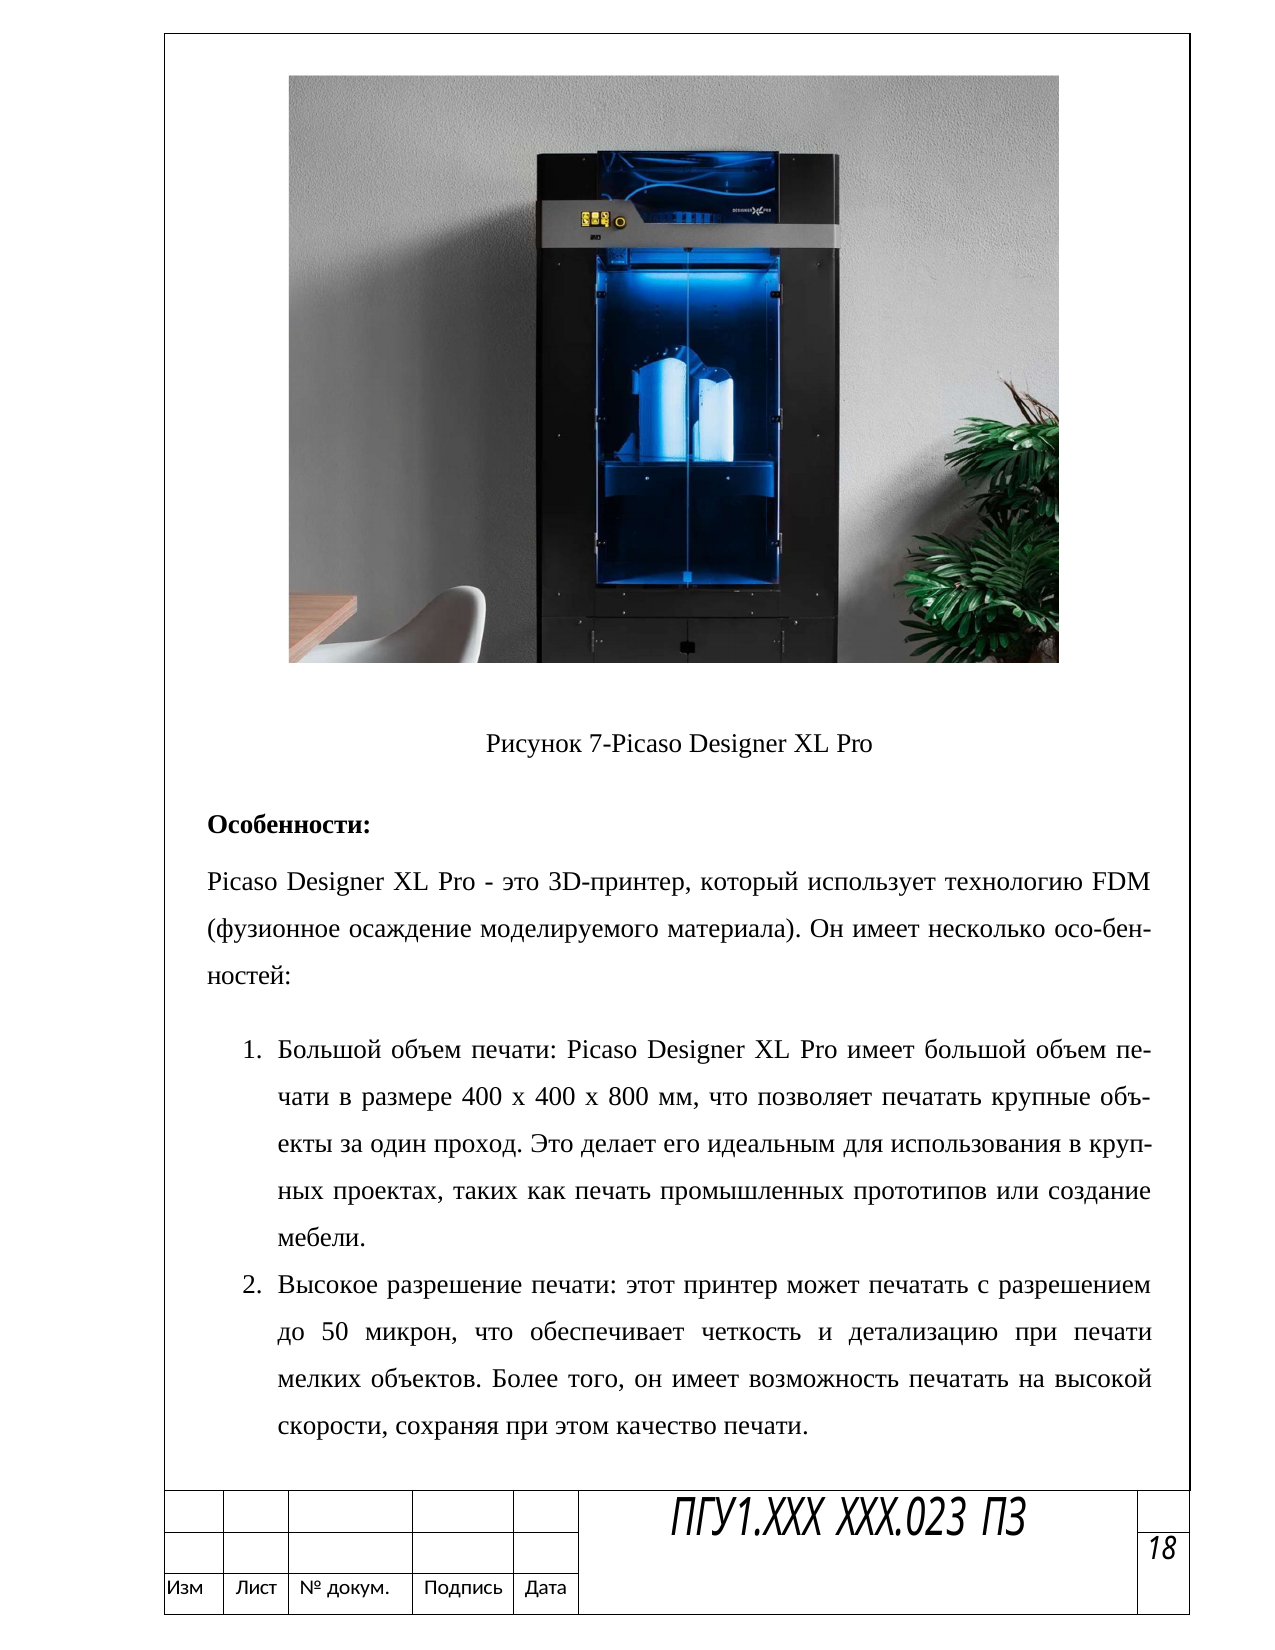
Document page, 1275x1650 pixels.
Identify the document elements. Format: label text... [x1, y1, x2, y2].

table_cell [413, 1491, 513, 1532]
table_cell Лист [224, 1574, 288, 1614]
table_cell [289, 1491, 412, 1532]
table_cell [165, 1491, 223, 1532]
table_cell 18 [1138, 1533, 1189, 1614]
picture [288, 75, 1059, 663]
table_header Рисунок 7-Picaso Designer XL Pro Особенности: Picaso Designer XL Pro - это 3D-принтер, который использует технологию FDM (фузионное осаждение моделируемого материала). Он имеет несколько осо-бен- ностей: Большой объем печати: Picaso Designer XL Pro имеет большой объем пе- чати в размере 400 x 400 x 800 мм, что позволяет печатать крупные объ- екты за один проход. Это делает его идеальным для использования в круп- ных проектах, таких как печать промышленных прототипов или создание мебели. Высокое разрешение печати: этот принтер может печатать с разрешением до 50 микрон, что обеспечивает четкость и детализацию при печати мелких объектов. Более того, он имеет возможность печатать на высокой скорости, сохраняя при этом качество печати. [165, 34, 1189, 1490]
table_cell [165, 1533, 223, 1573]
table_cell ПГУ1.ХХХ ХХХ.023 ПЗ [579, 1491, 1137, 1614]
table_cell [224, 1533, 288, 1573]
table_cell [1138, 1491, 1189, 1532]
table_cell [514, 1491, 578, 1532]
table_cell № докум. [289, 1574, 412, 1614]
table_cell Дата [514, 1574, 578, 1614]
table_cell [413, 1533, 513, 1573]
table_cell [224, 1491, 288, 1532]
table_cell Изм [165, 1574, 223, 1614]
table_cell Подпись [413, 1574, 513, 1614]
table_cell [289, 1533, 412, 1573]
table_cell [514, 1533, 578, 1573]
